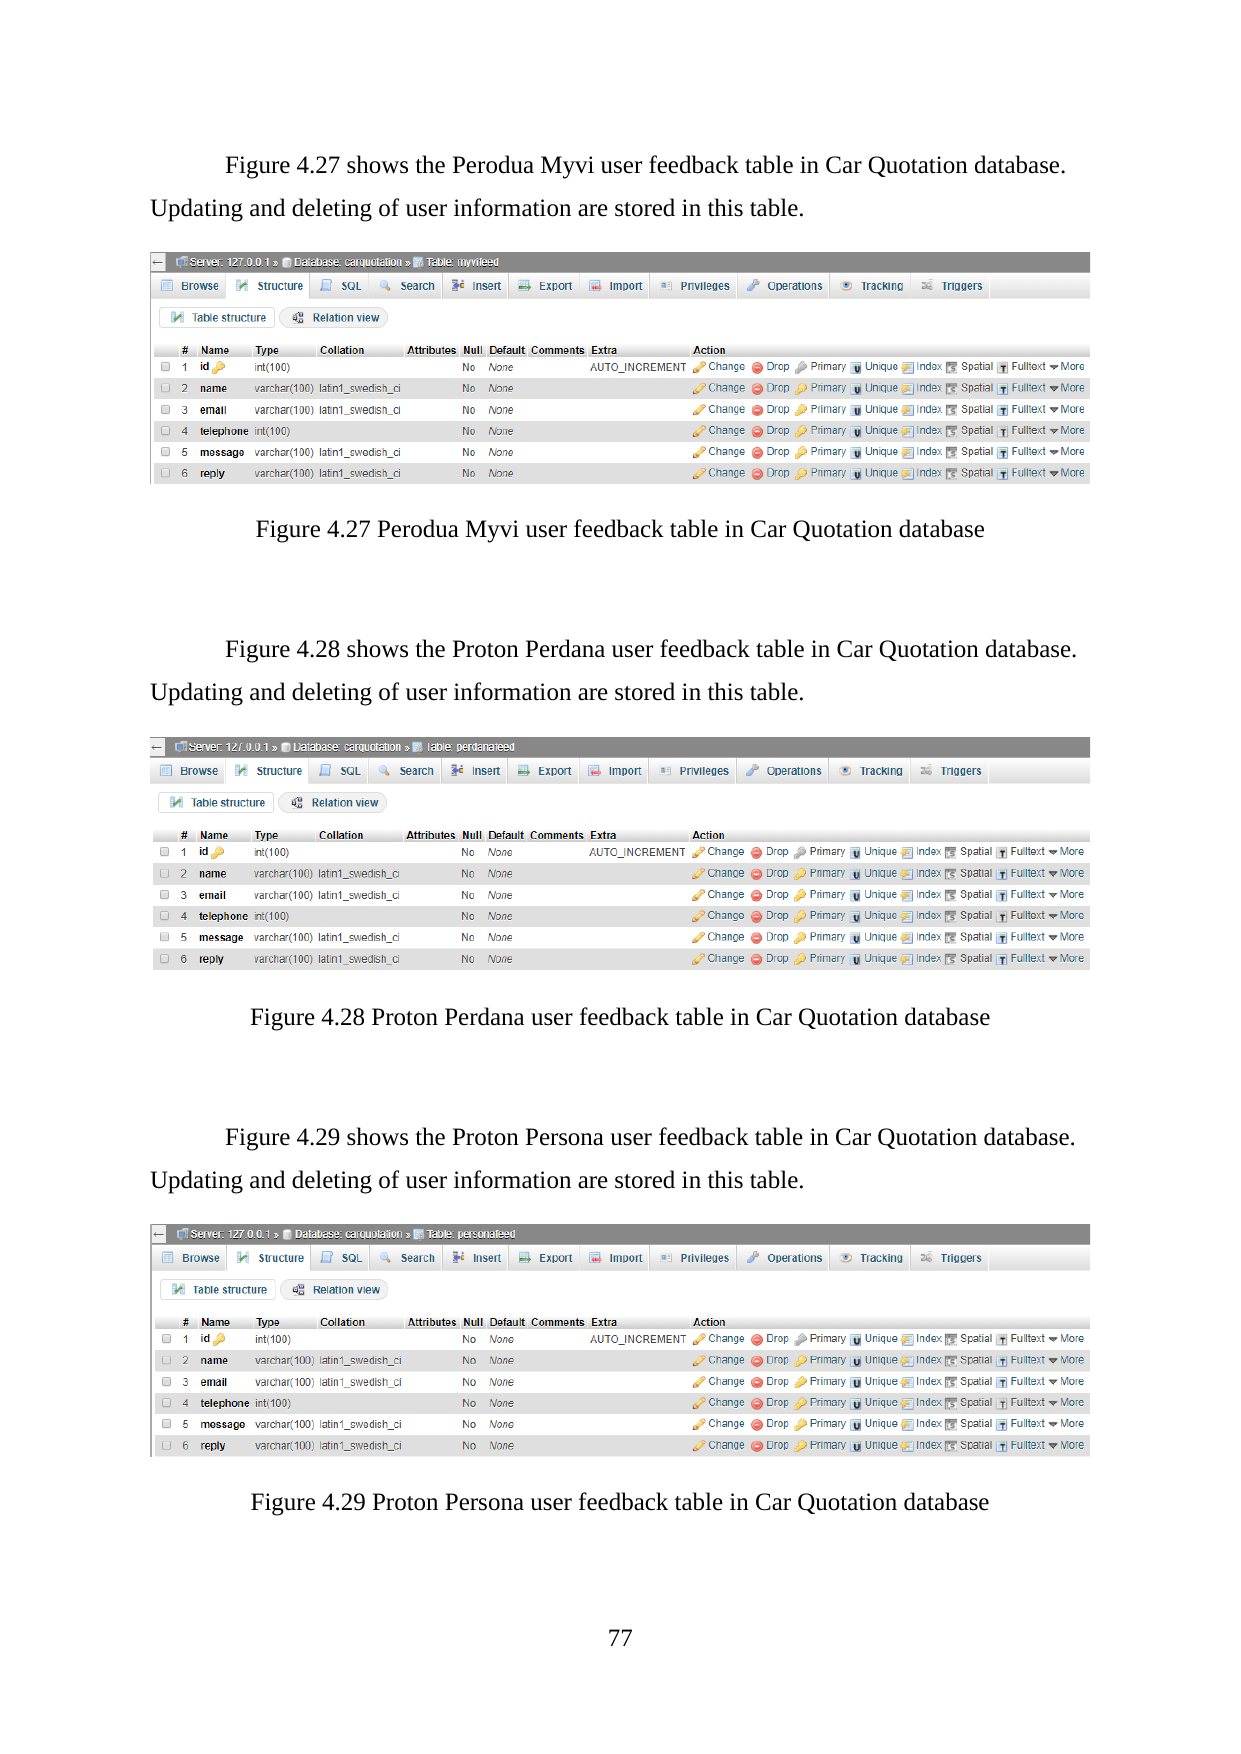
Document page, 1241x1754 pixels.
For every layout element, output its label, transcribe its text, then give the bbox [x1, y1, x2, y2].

text Figure 4.27 shows the Perodua Myvi user feedback table in Car Quotation database. Updating and deleting of user information are stored in this table. [150, 150, 1090, 222]
text Figure 4.28 shows the Proton Perdana user feedback table in Car Quotation database. Updating and deleting of user information are stored in this table. [150, 634, 1090, 706]
text Figure 4.28 Proton Perdana user feedback table in Car Quotation database [150, 1002, 1090, 1031]
picture [150, 252, 1091, 484]
text Figure 4.29 Proton Persona user feedback table in Car Quotation database [150, 1487, 1090, 1516]
text Figure 4.27 Perodua Myvi user feedback table in Car Quotation database [150, 514, 1090, 543]
picture [150, 1224, 1091, 1457]
picture [150, 737, 1091, 972]
text Figure 4.29 shows the Proton Persona user feedback table in Car Quotation database. Updating and deleting of user information are stored in this table. [150, 1122, 1090, 1194]
